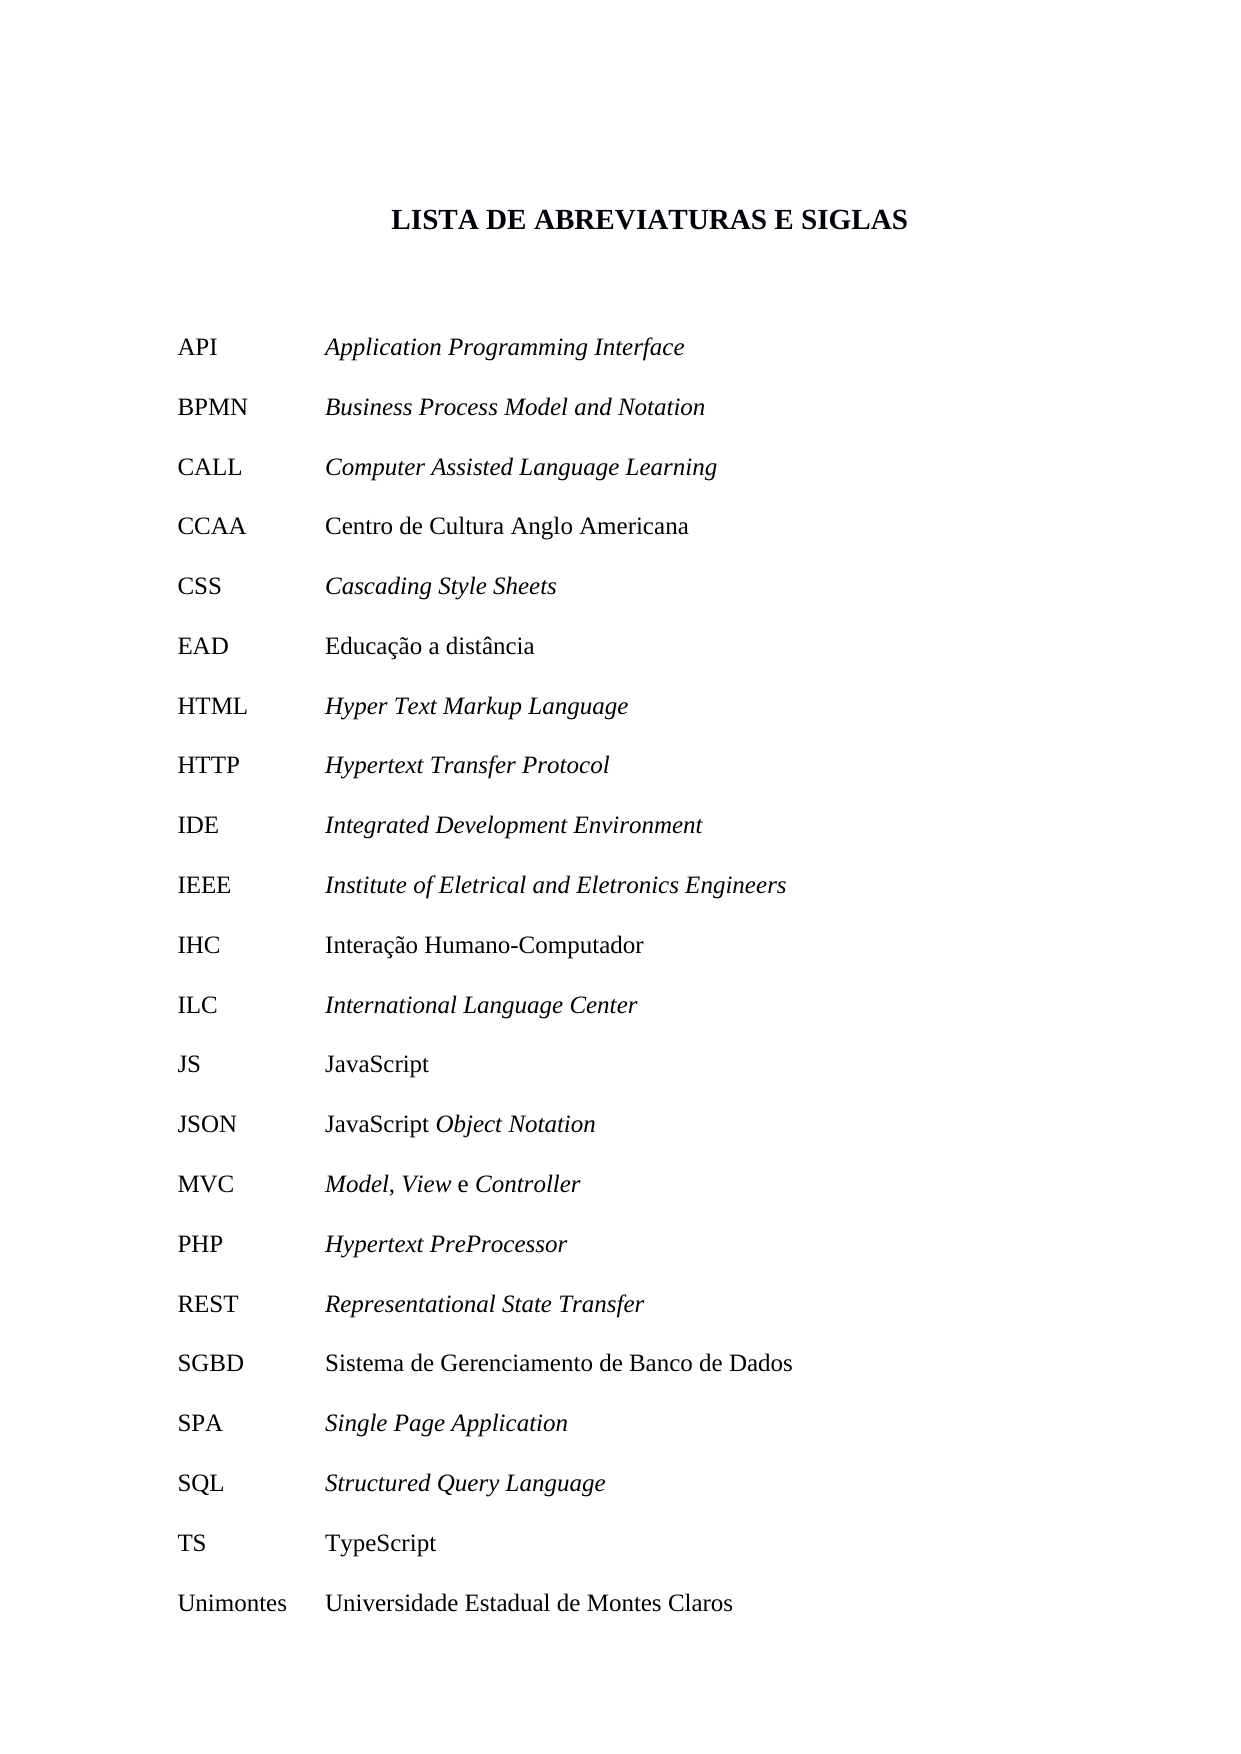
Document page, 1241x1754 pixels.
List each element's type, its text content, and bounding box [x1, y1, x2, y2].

text SPA Single Page Application [177, 1408, 1122, 1437]
text API Application Programming Interface [177, 332, 1122, 361]
text SQL Structured Query Language [177, 1468, 1122, 1497]
text PHP Hypertext PreProcessor [177, 1229, 1122, 1258]
text HTTP Hypertext Transfer Protocol [177, 751, 1122, 779]
text CCAA Centro de Cultura Anglo Americana [177, 511, 1122, 540]
text IDE Integrated Development Environment [177, 810, 1122, 839]
subtitle LISTA DE ABREVIATURAS E SIGLAS [177, 202, 1122, 236]
text JSON JavaScript Object Notation [177, 1109, 1122, 1138]
text CSS Cascading Style Sheets [177, 571, 1122, 600]
text BPMN Business Process Model and Notation [177, 392, 1122, 421]
text IEEE Institute of Eletrical and Eletronics Engineers [177, 870, 1122, 899]
text HTML Hyper Text Markup Language [177, 691, 1122, 719]
text EAD Educação a distância [177, 631, 1122, 660]
text SGBD Sistema de Gerenciamento de Banco de Dados [177, 1348, 1122, 1377]
text JS JavaScript [177, 1049, 1122, 1078]
text Unimontes Universidade Estadual de Montes Claros [177, 1588, 1122, 1616]
text TS TypeScript [177, 1528, 1122, 1557]
text CALL Computer Assisted Language Learning [177, 452, 1122, 480]
text MVC Model, View e Controller [177, 1169, 1122, 1198]
text ILC International Language Center [177, 990, 1122, 1018]
text IHC Interação Humano-Computador [177, 930, 1122, 959]
text REST Representational State Transfer [177, 1289, 1122, 1317]
